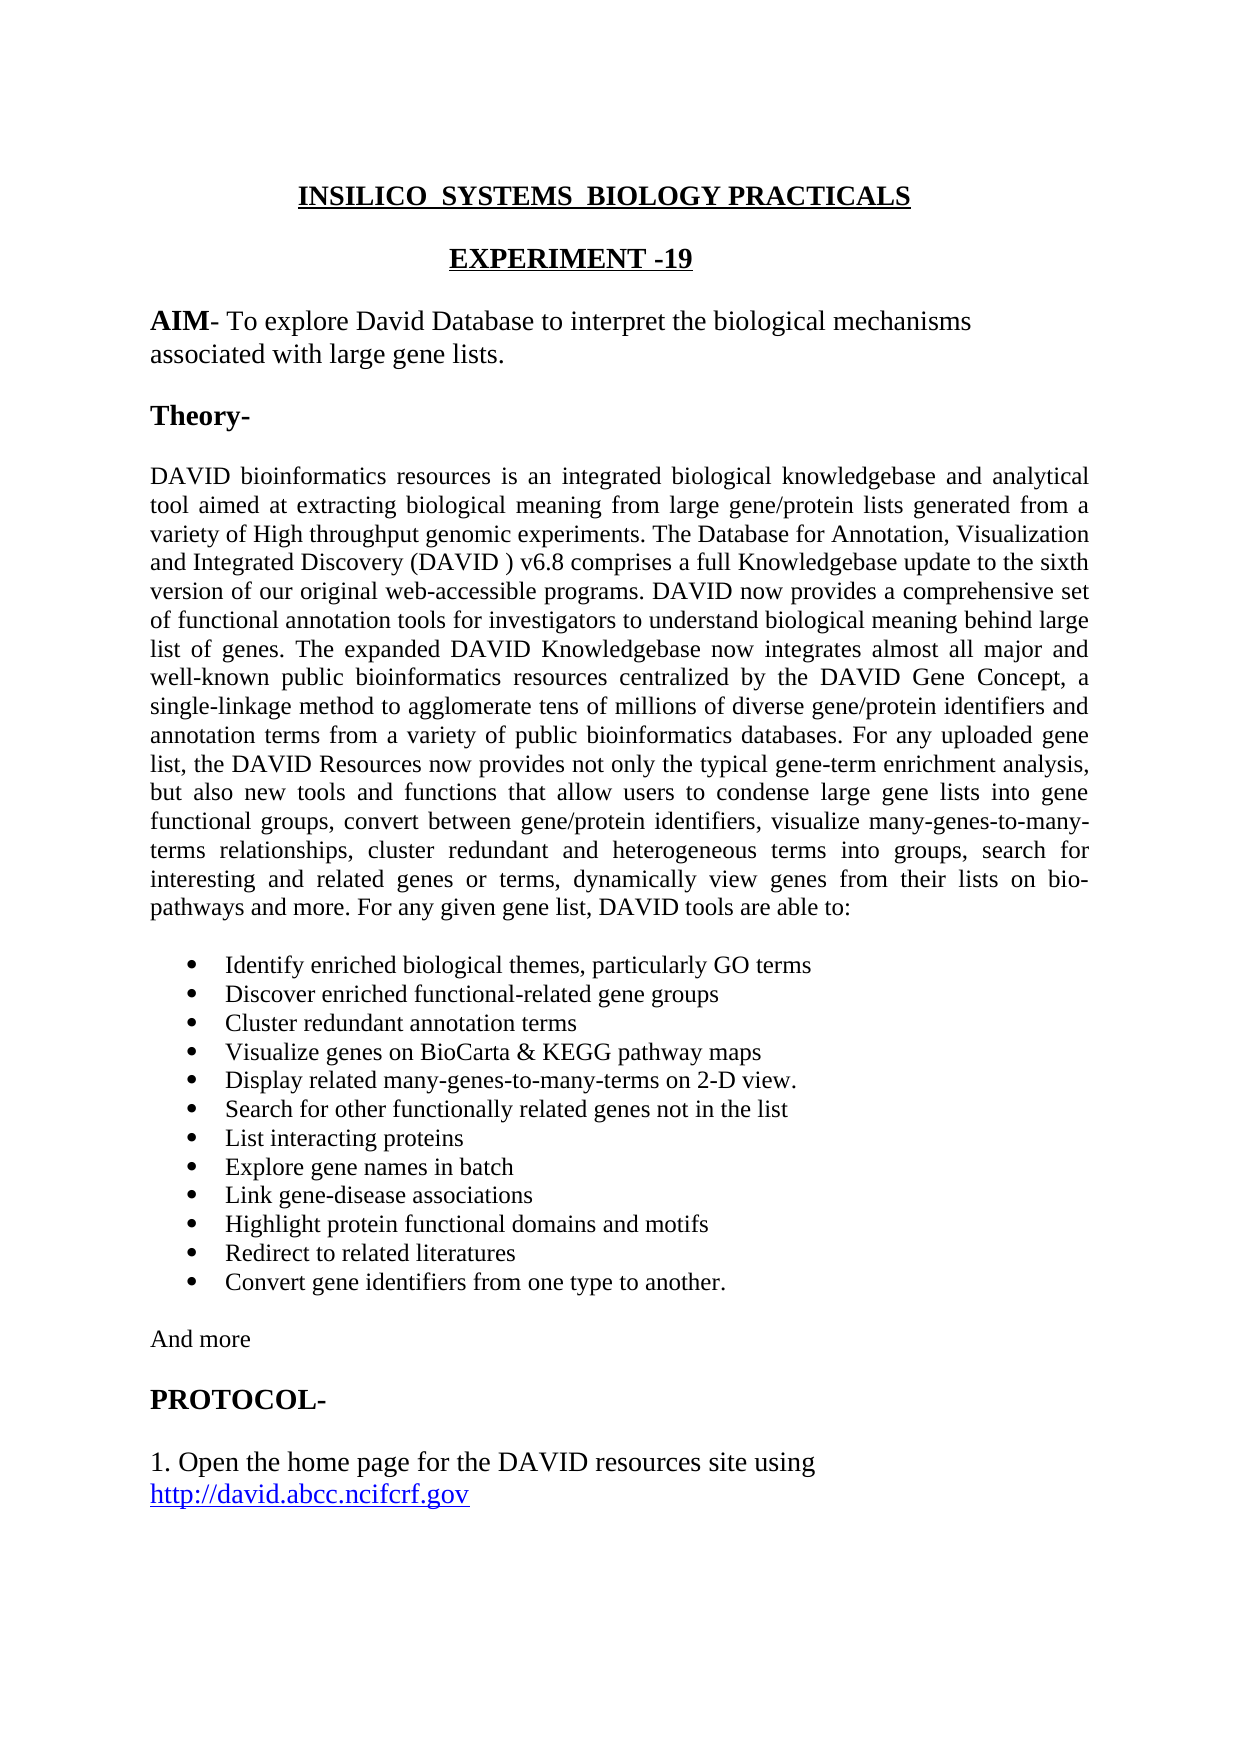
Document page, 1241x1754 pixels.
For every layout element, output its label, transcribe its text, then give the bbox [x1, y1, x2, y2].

list Redirect to related literatures [187, 1238, 1090, 1267]
text EXPERIMENT -19 [150, 241, 1090, 274]
list Display related many-genes-to-many-terms on 2-D view. [187, 1065, 1090, 1094]
text INSILICO SYSTEMS BIOLOGY PRACTICALS [150, 179, 1090, 212]
list Discover enriched functional-related gene groups [187, 979, 1090, 1008]
list List interacting proteins [187, 1123, 1090, 1152]
text DAVID bioinformatics resources is an integrated biological knowledgebase and analytical tool aimed at extracting biological meaning from large gene/protein lists generated from a variety of High throughput genomic experiments. The Database for Annotation, Visualization and Integrated Discovery (DAVID ) v6.8 comprises a full Knowledgebase update to the sixth version of our original web-accessible programs. DAVID now provides a comprehensive set of functional annotation tools for investigators to understand biological meaning behind large list of genes. The expanded DAVID Knowledgebase now integrates almost all major and well-known public bioinformatics resources centralized by the DAVID Gene Concept, a single-linkage method to agglomerate tens of millions of diverse gene/protein identifiers and annotation terms from a variety of public bioinformatics databases. For any uploaded gene list, the DAVID Resources now provides not only the typical gene-term enrichment analysis, but also new tools and functions that allow users to condense large gene lists into gene functional groups, convert between gene/protein identifiers, visualize many-genes-to-many-terms relationships, cluster redundant and heterogeneous terms into groups, search for interesting and related genes or terms, dynamically view genes from their lists on bio-pathways and more. For any given gene list, DAVID tools are able to: [150, 461, 1090, 921]
list Visualize genes on BioCarta & KEGG pathway maps [187, 1037, 1090, 1065]
text 1. Open the home page for the DAVID resources site using http://david.abcc.ncifcrf.gov [150, 1445, 1090, 1510]
list Highlight protein functional domains and motifs [187, 1209, 1090, 1238]
text AIM- To explore David Database to interpret the biological mechanisms associated with large gene lists. [150, 303, 1090, 369]
text And more [150, 1324, 1090, 1353]
list Search for other functionally related genes not in the list [187, 1094, 1090, 1123]
text Theory- [150, 398, 1090, 432]
list Explore gene names in batch [187, 1152, 1090, 1180]
list Convert gene identifiers from one type to another. [187, 1267, 1090, 1295]
list Link gene-disease associations [187, 1180, 1090, 1209]
list Identify enriched biological themes, particularly GO terms [187, 950, 1090, 979]
list Cluster redundant annotation terms [187, 1008, 1090, 1037]
text PROTOCOL- [150, 1382, 1090, 1416]
